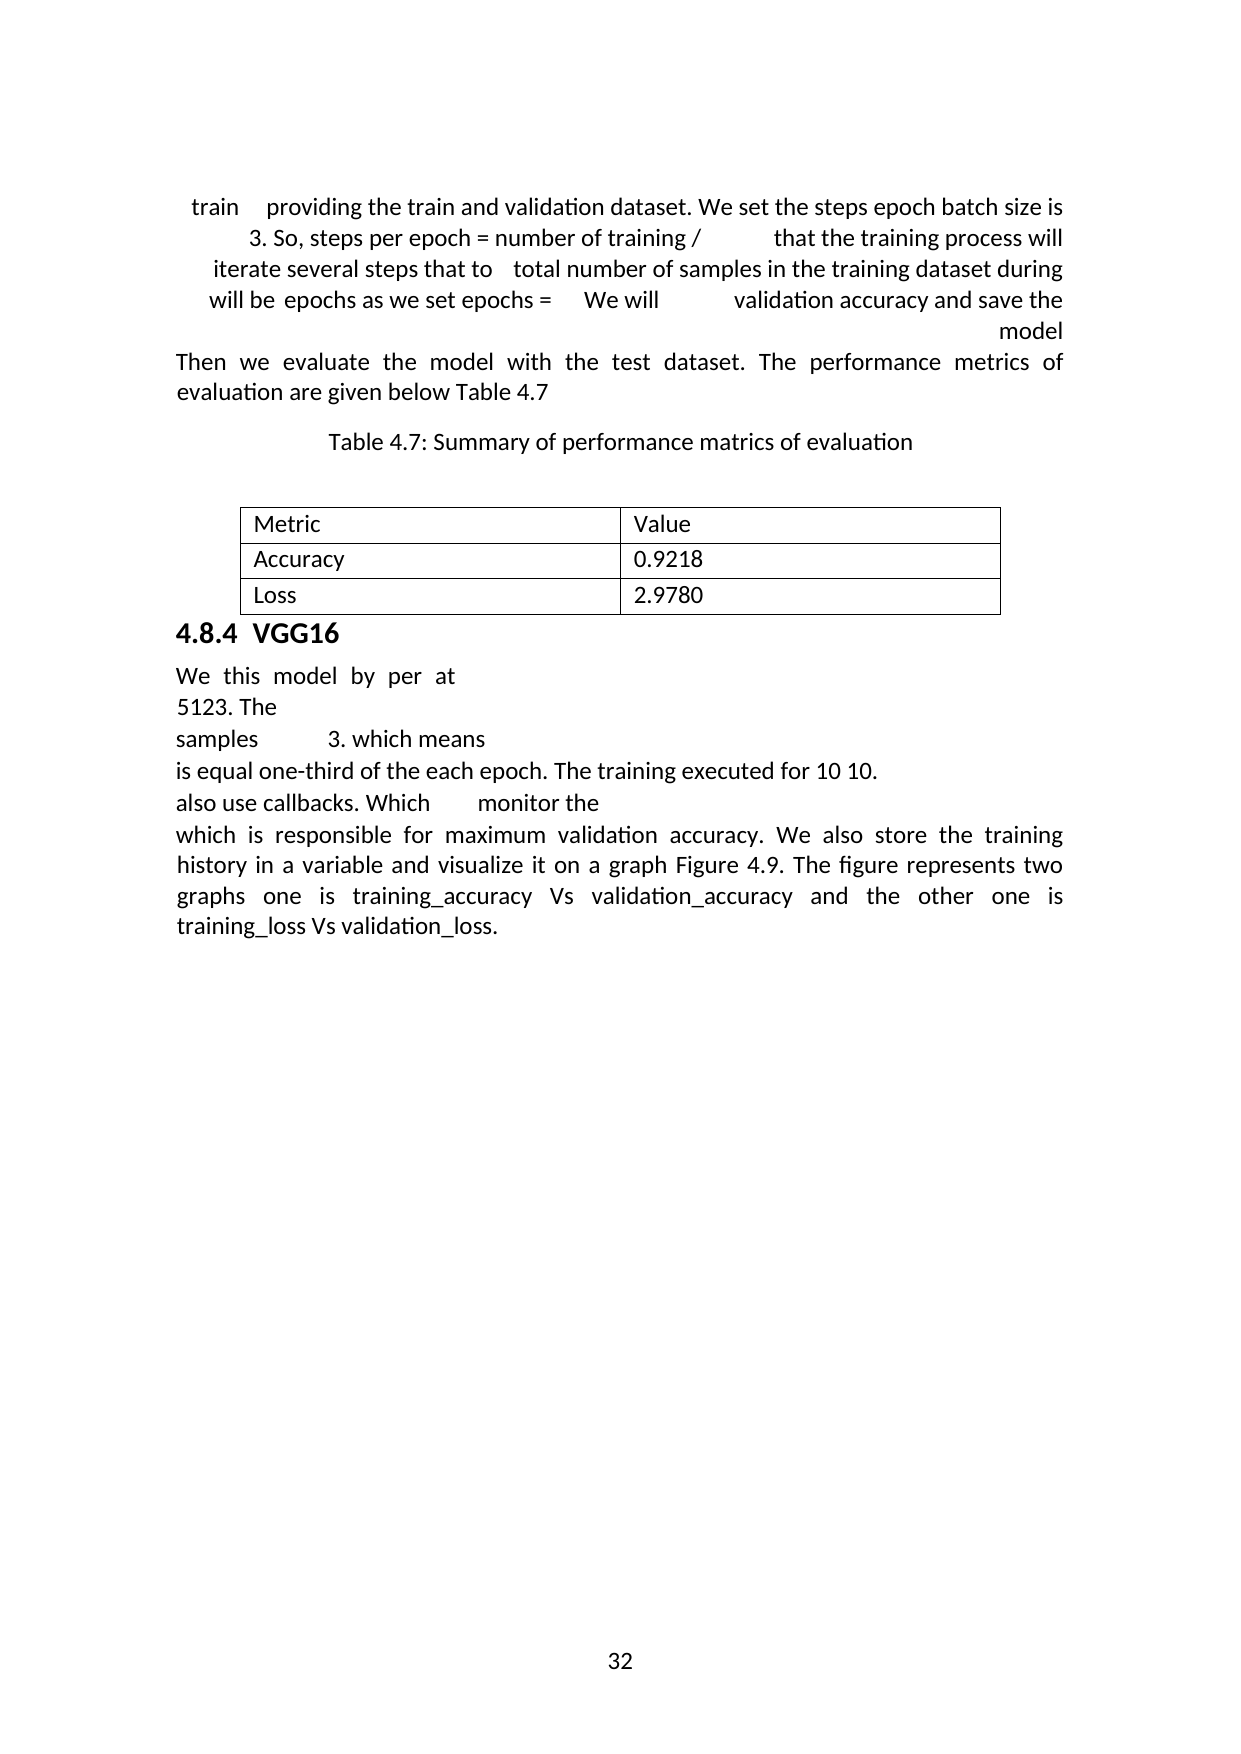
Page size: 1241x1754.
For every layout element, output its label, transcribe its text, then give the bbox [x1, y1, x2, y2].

text Table 4.7: Summary of performance matrics of evaluation [177, 426, 1064, 456]
subtitle 4.8.4 VGG16 [176, 614, 1064, 651]
table_cell Accuracy [241, 544, 620, 578]
text Then we evaluate the model with the test dataset. The performance metrics of evaluation are given below Table 4.7 [176, 346, 1064, 407]
text is equal one-third of the each epoch. The training executed for 10 10. [176, 755, 1018, 785]
table_cell 0.9218 [621, 544, 1000, 578]
text also use callbacks. Which monitor the [176, 787, 1064, 817]
table_cell Loss [241, 579, 620, 614]
text which is responsible for maximum validation accuracy. We also store the training history in a variable and visualize it on a graph Figure 4.9. The figure represents two graphs one is training_accuracy Vs validation_accuracy and the other one is training_loss Vs validation_loss. [176, 819, 1064, 941]
text samples 3. which means [176, 723, 1064, 753]
table_cell 2.9780 [621, 579, 1000, 614]
table_header Value [621, 508, 1000, 543]
table_header Metric [241, 508, 620, 543]
text We this model by per at 5123. The [176, 660, 456, 721]
